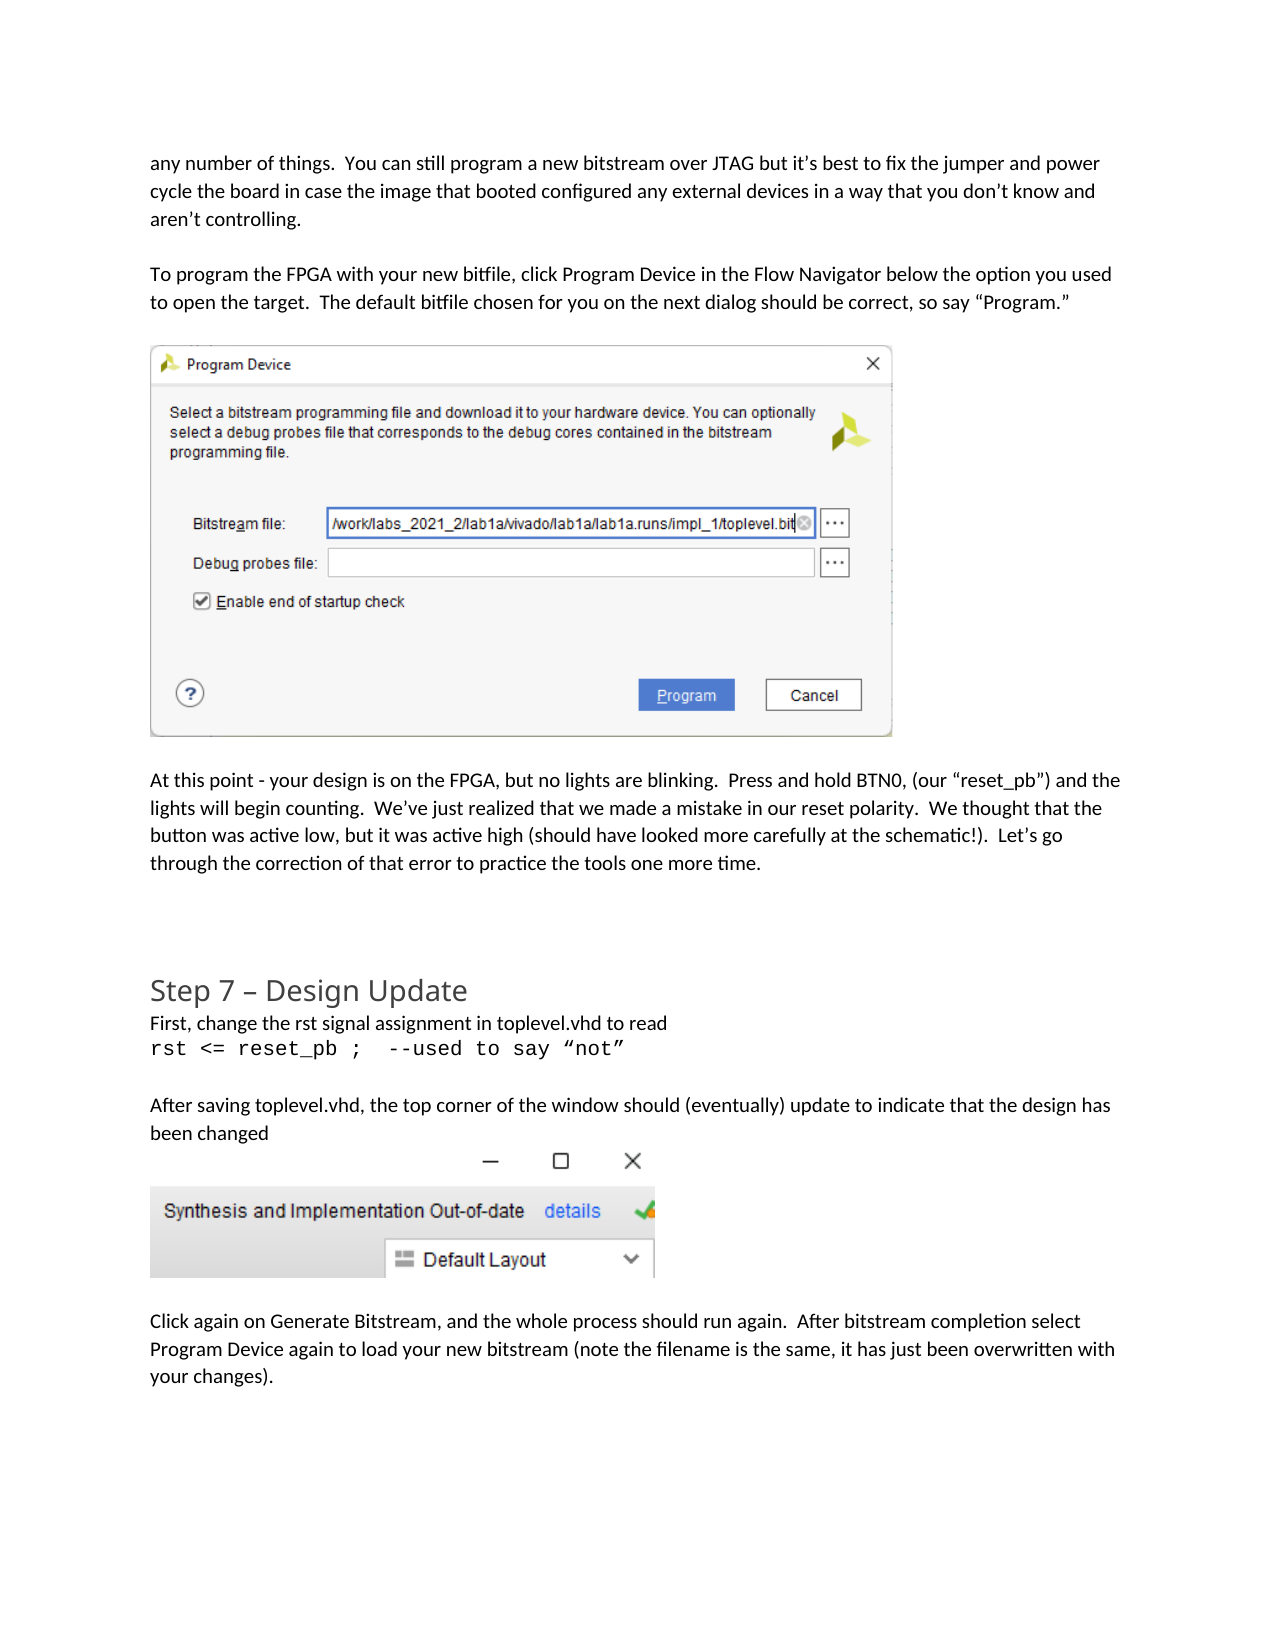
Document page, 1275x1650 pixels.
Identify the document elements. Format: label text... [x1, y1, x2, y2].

text First, change the rst signal assignment in toplevel.vhd to read [150, 1010, 1125, 1036]
text To program the FPGA with your new bitfile, click Program Device in the Flow Navigator below the option you used to open the target. The default bitfile chosen for you on the next dialog should be correct, so say “Program.” [150, 262, 1125, 315]
text Click again on Generate Bitstream, and the whole process should run again. After bitstream completion select Program Device again to load your new bitstream (note the filename is the same, it has just been overwritten with your changes). [150, 1308, 1125, 1389]
picture [150, 345, 893, 737]
text After saving toplevel.vhd, the top corner of the window should (eventually) update to indicate that the design has been changed [150, 1092, 1125, 1145]
text At this point - your design is on the FPGA, but no lights are blinking. Press and hold BTN0, (our “reset_pb”) and the lights will begin counting. We’ve just realized that we made a mistake in our reset polarity. We thought that the button was active low, but it was active high (should have looked more carefully at the schematic!). Let’s go through the correction of that error to practice the tools one more time. [150, 767, 1125, 876]
picture [150, 1147, 655, 1278]
text rst <= reset_pb ; --used to say “not” [150, 1038, 1125, 1062]
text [150, 150, 1125, 231]
subtitle Step 7 – Design Update [150, 971, 1125, 1010]
